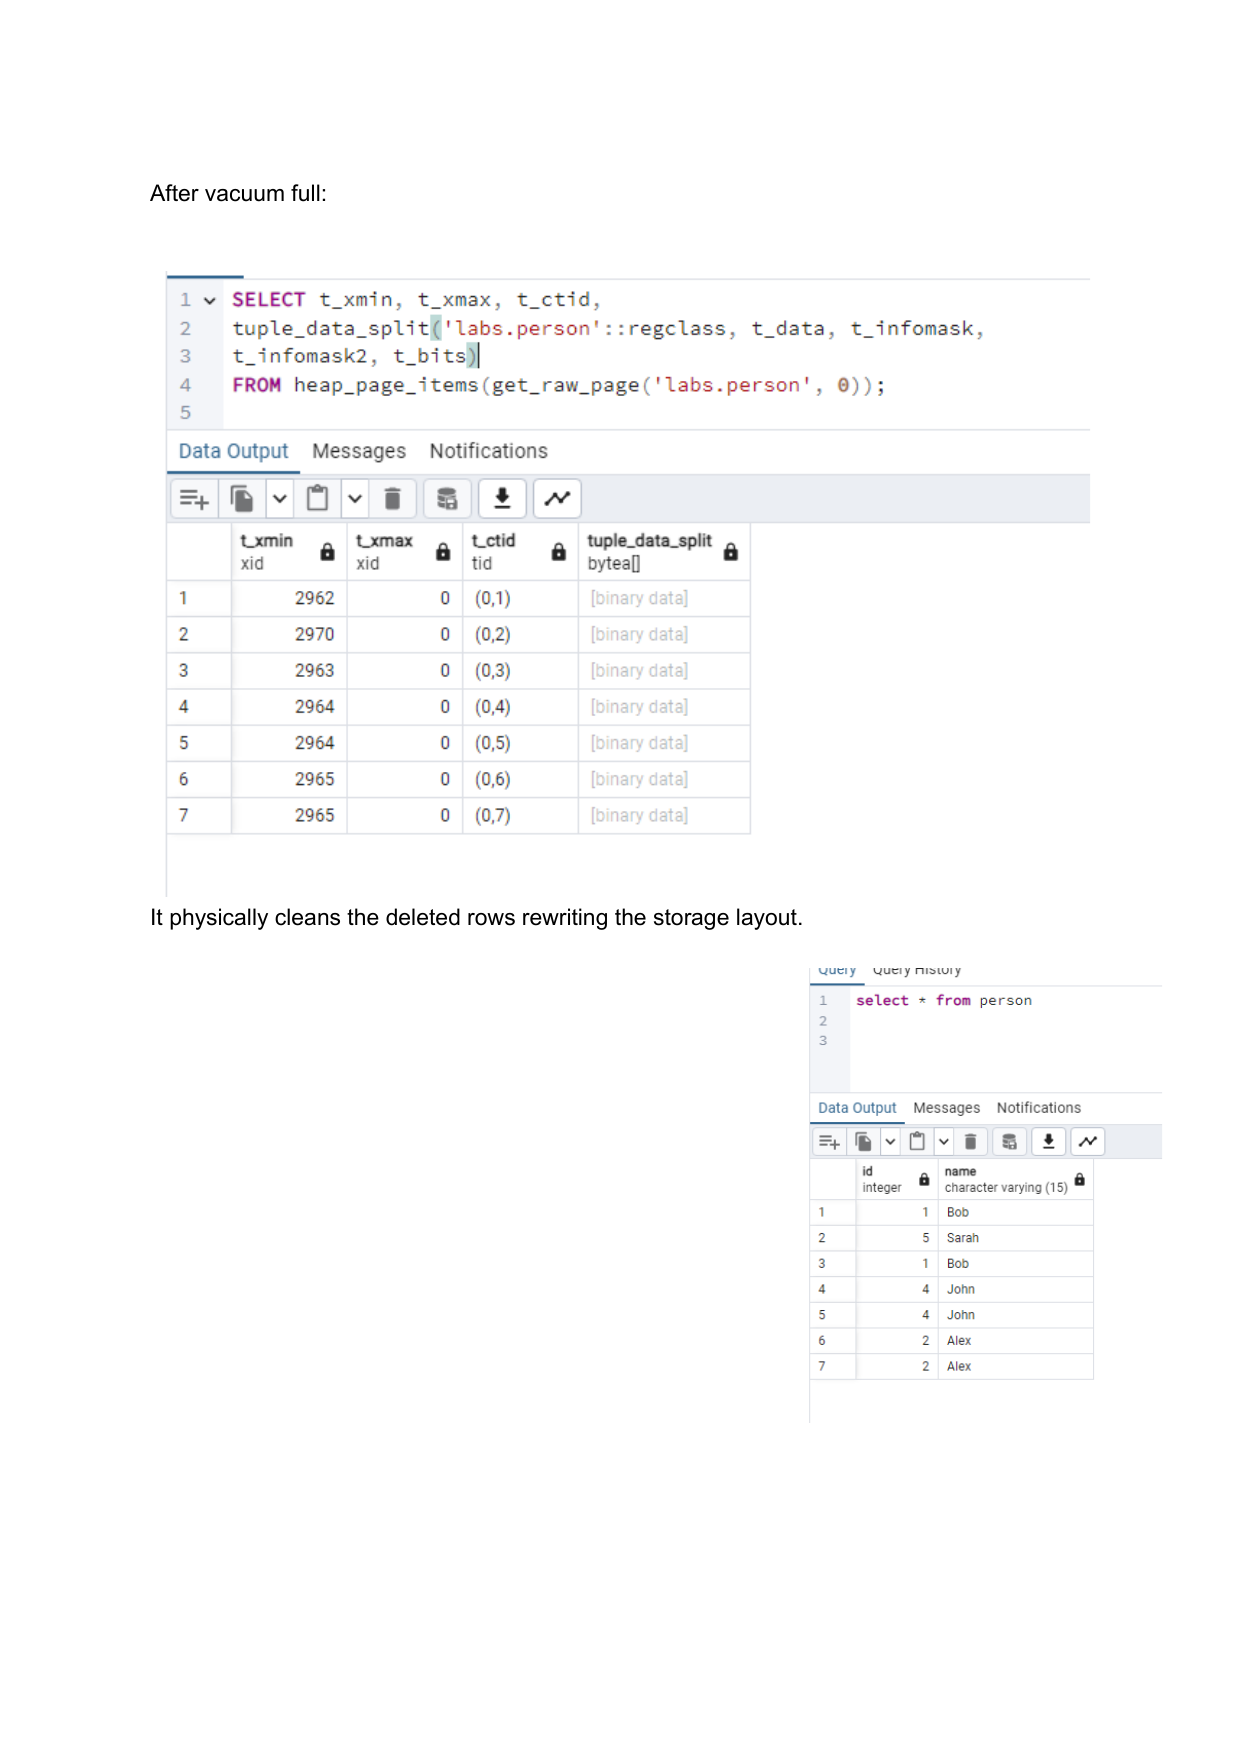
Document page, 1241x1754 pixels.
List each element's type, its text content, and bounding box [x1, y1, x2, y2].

picture [150, 271, 1091, 897]
text After vacuum full: [150, 180, 1090, 207]
picture [804, 968, 1163, 1423]
text It physically cleans the deleted rows rewriting the storage layout. [150, 897, 1090, 930]
